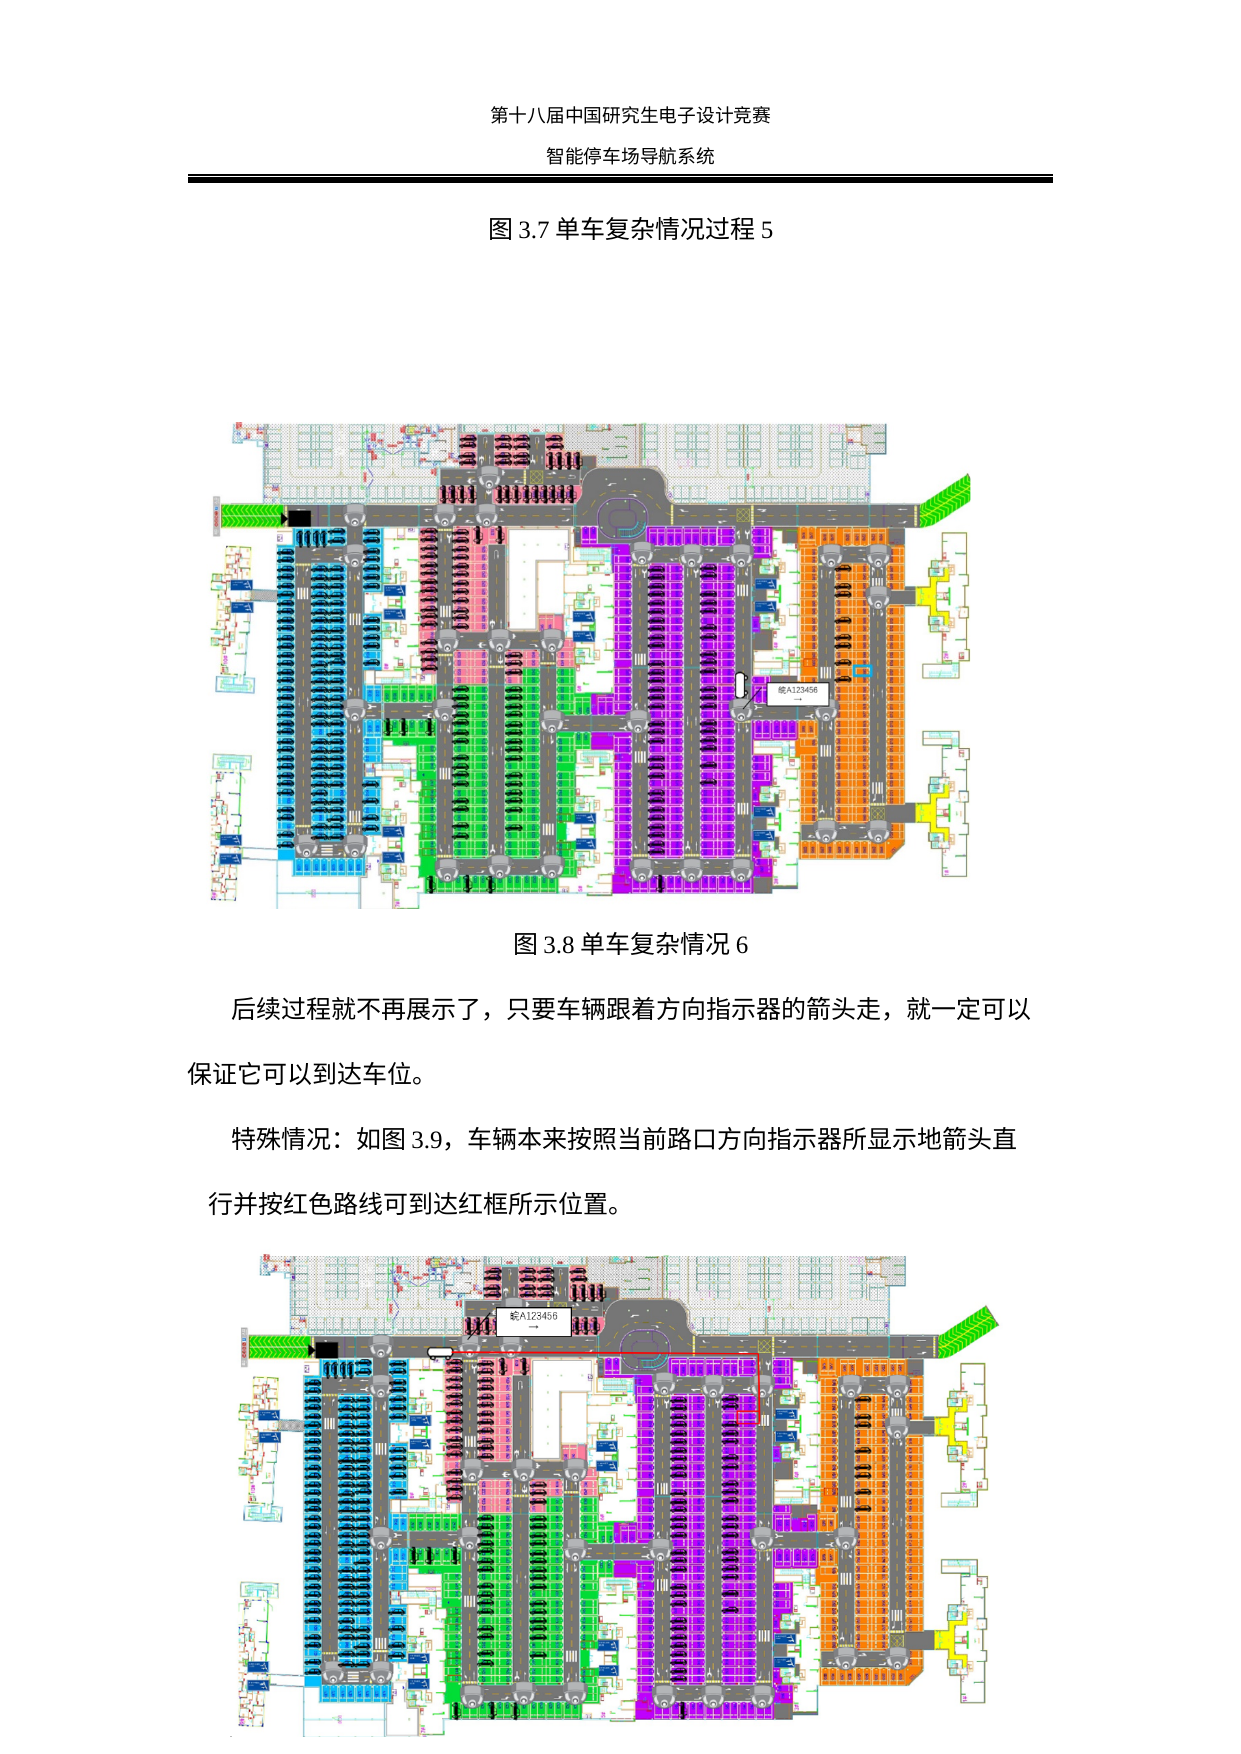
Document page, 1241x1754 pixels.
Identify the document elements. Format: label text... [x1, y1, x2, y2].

text 行并按红色路线可到达红框所示位置。 [187, 1170, 1053, 1235]
text 图3.7 单车复杂情况过程5 [187, 195, 1053, 260]
text 特殊情况：如图3.9，车辆本来按照当前路口方向指示器所显示地箭头直 [187, 1105, 1053, 1170]
picture [205, 422, 971, 909]
text 后续过程就不再展示了，只要车辆跟着方向指示器的箭头走，就一定可以保证它可以到达车位。 [187, 975, 1053, 1105]
picture [230, 1239, 1011, 1737]
